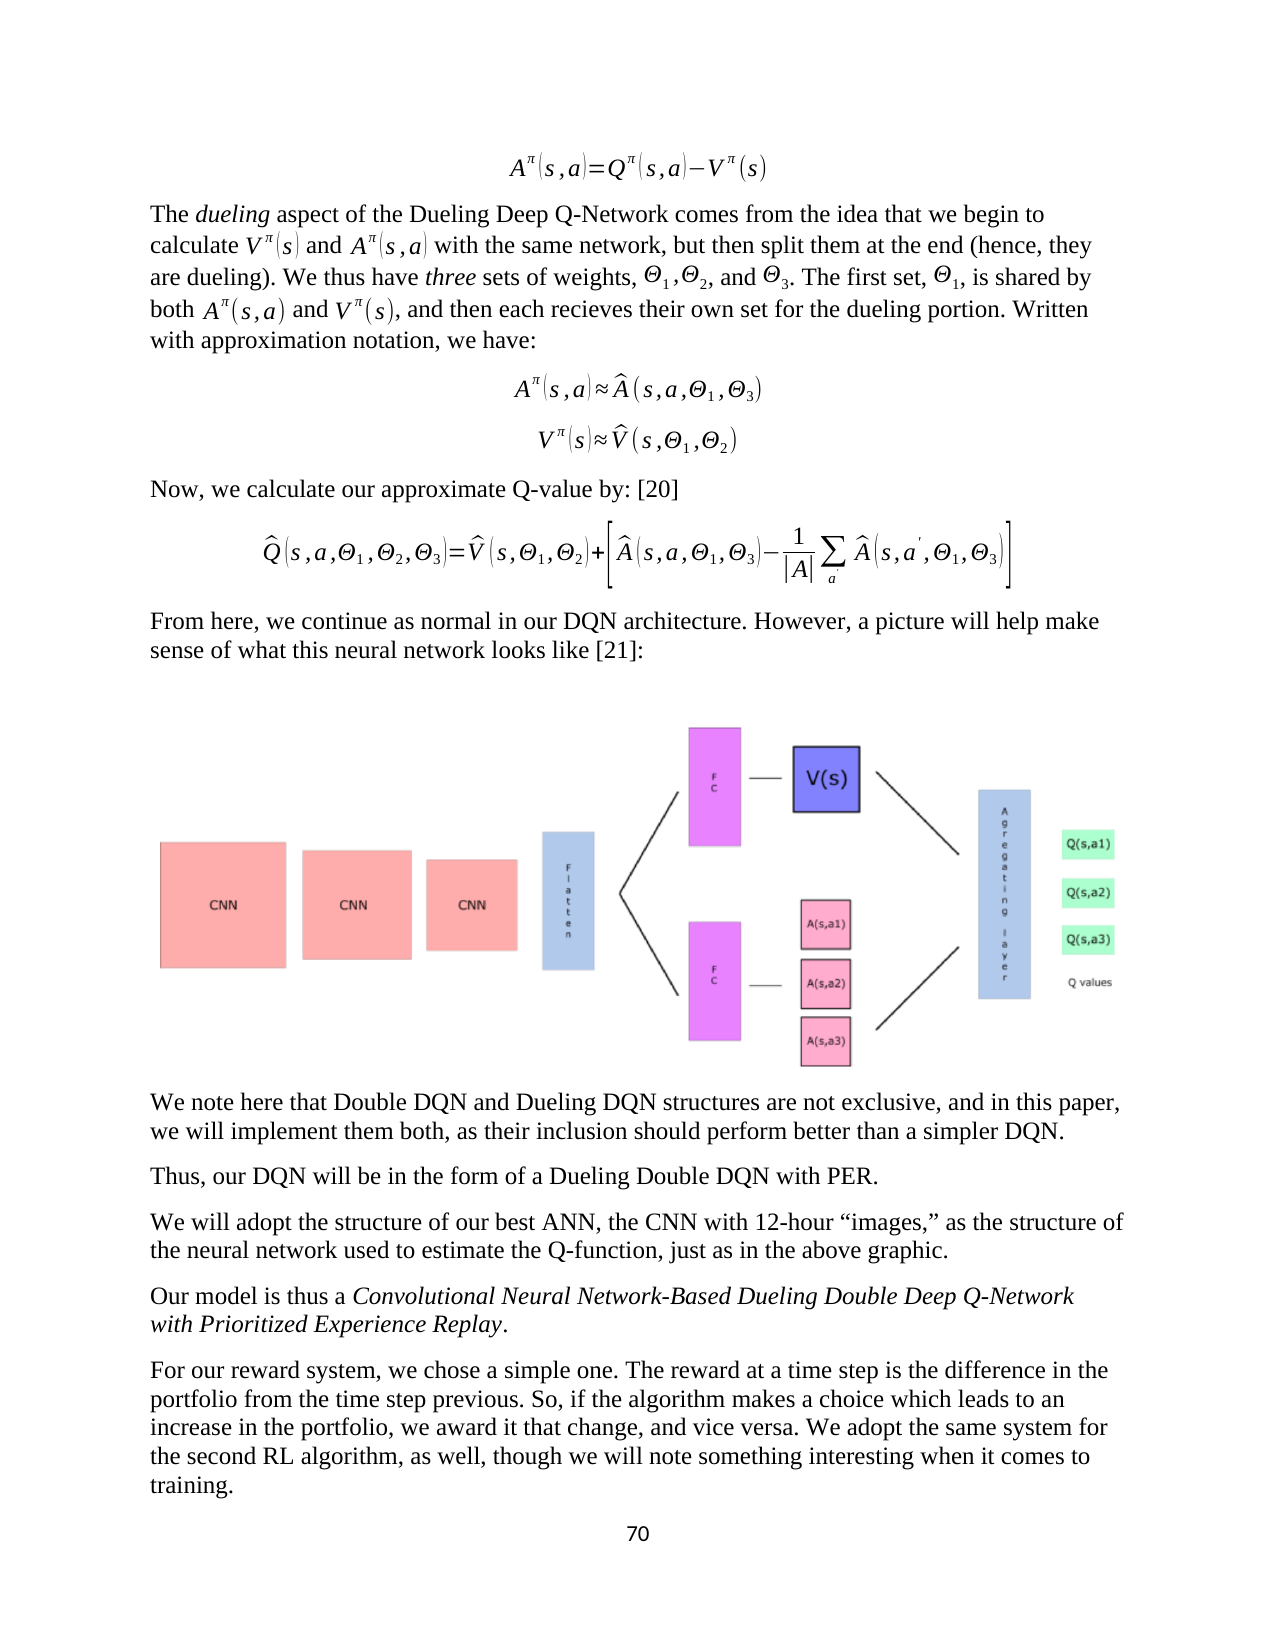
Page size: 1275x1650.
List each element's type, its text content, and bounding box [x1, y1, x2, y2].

text Now, we calculate our approximate Q-value by: [20] [150, 474, 1125, 503]
text We will adopt the structure of our best ANN, the CNN with 12-hour “images,” as the structure of the neural network used to estimate the Q-function, just as in the above graphic. [150, 1207, 1125, 1264]
text From here, we continue as normal in our DQN architecture. However, a picture will help make sense of what this neural network looks like [21]: [150, 606, 1125, 664]
picture [150, 680, 1125, 1071]
text Our model is thus a Convolutional Neural Network-Based Dueling Double Deep Q-Network with Prioritized Experience Replay. [150, 1281, 1125, 1338]
text We note here that Double DQN and Dueling DQN structures are not exclusive, and in this paper, we will implement them both, as their inclusion should perform better than a simpler DQN. [150, 1087, 1125, 1144]
text Thus, our DQN will be in the form of a Dueling Double DQN with PER. [150, 1161, 1125, 1190]
text The dueling aspect of the Dueling Deep Q-Network comes from the idea that we begin to calculate and with the same network, but then split them at the end (hence, they are dueling). We thus have three sets of weights, , and . The first set, , is shared by both and , and then each recieves their own set for the dueling portion. Written with approximation notation, we have: [150, 199, 1125, 354]
text For our reward system, we chose a simple one. The reward at a time step is the difference in the portfolio from the time step previous. So, if the algorithm makes a choice which leads to an increase in the portfolio, we award it that change, and vice versa. We adopt the same system for the second RL algorithm, as well, though we will note something interesting when it comes to training. [150, 1355, 1125, 1499]
